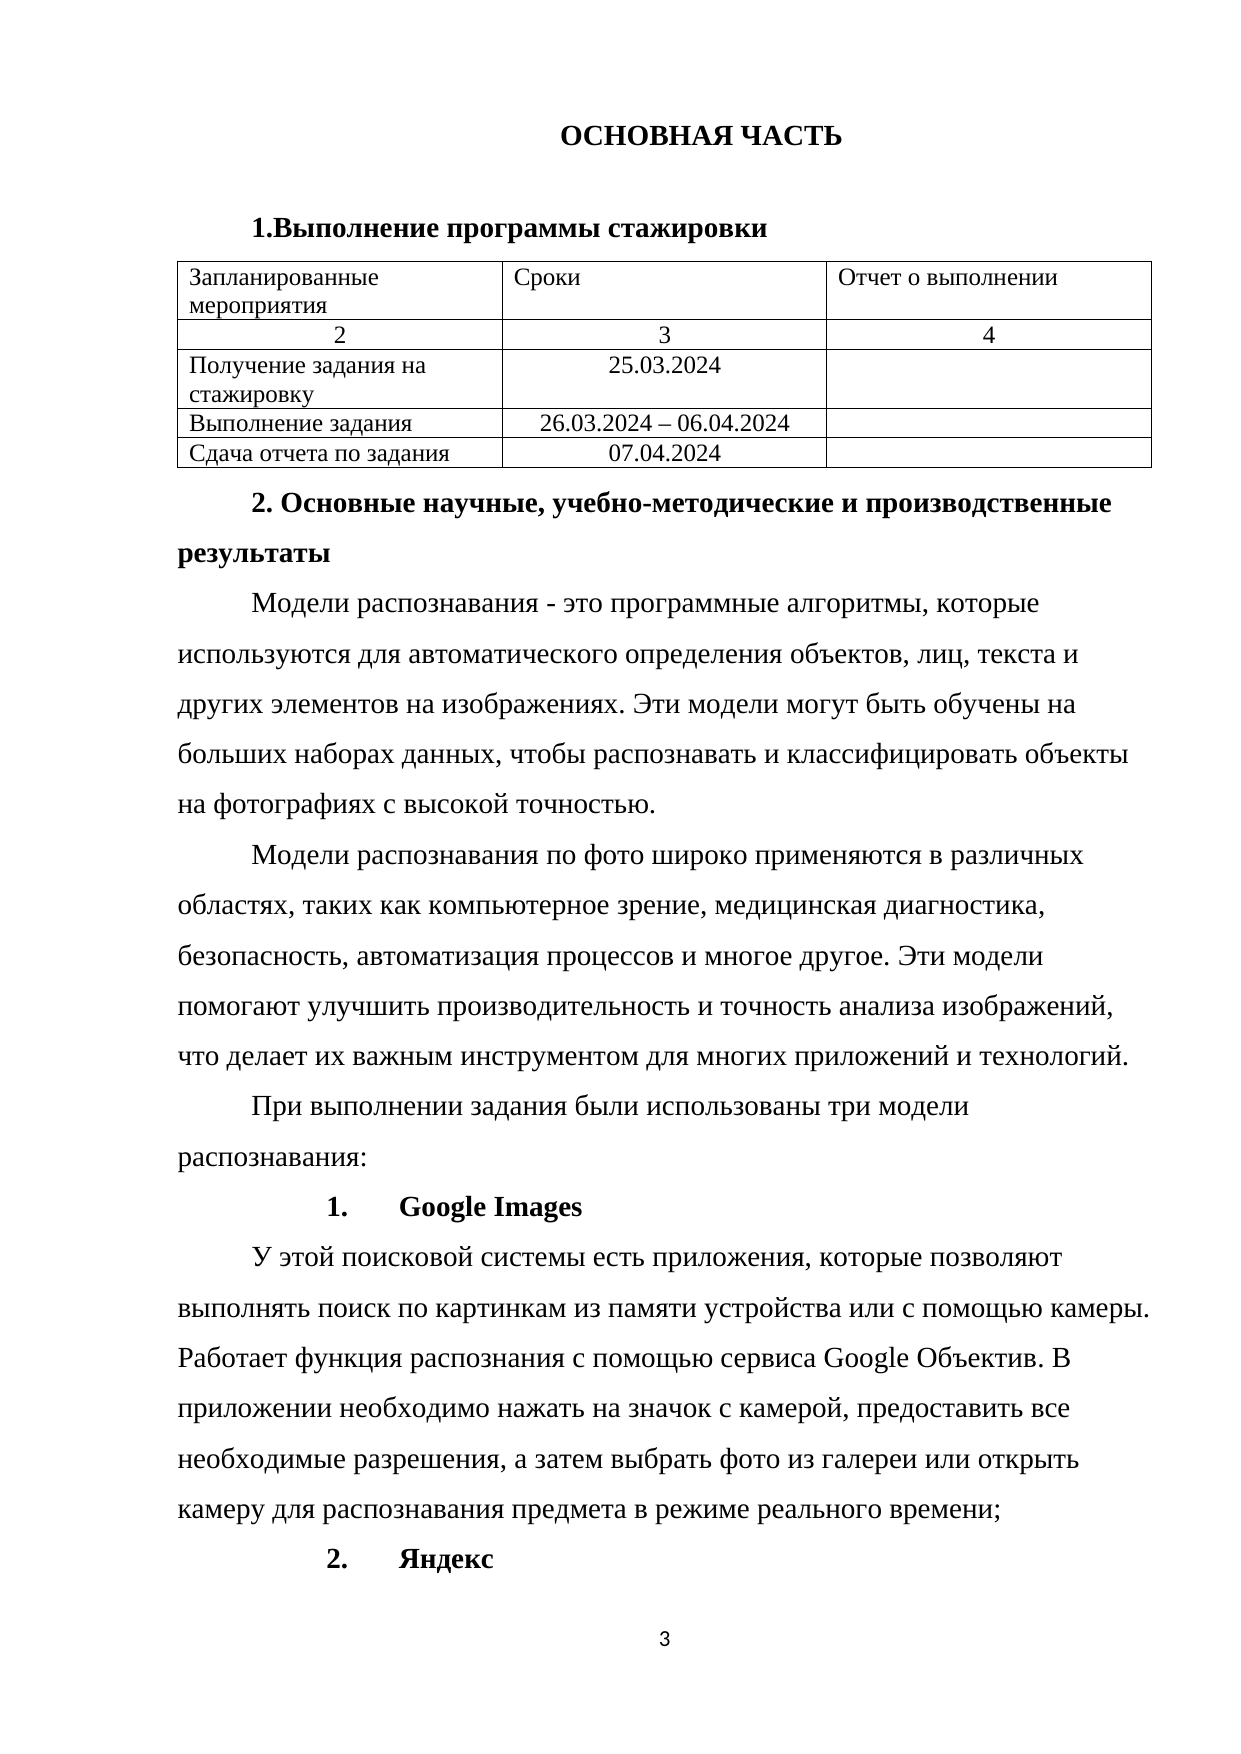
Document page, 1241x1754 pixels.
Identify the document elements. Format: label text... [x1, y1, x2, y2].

text 2. Основные научные, учебно-методические и производственные результаты [177, 485, 1152, 569]
list Яндекс [252, 1541, 1152, 1575]
table_cell [827, 350, 1151, 407]
table_cell [827, 438, 1151, 467]
text 1.Выполнение программы стажировки [177, 210, 1152, 244]
table_cell 07.04.2024 [503, 438, 826, 467]
text Модели распознавания - это программные алгоритмы, которые используются для автоматического определения объектов, лиц, текста и других элементов на изображениях. Эти модели могут быть обучены на больших наборах данных, чтобы распознавать и классифицировать объекты на фотографиях с высокой точностью. [177, 585, 1152, 820]
table_cell Получение задания на стажировку [178, 350, 502, 407]
table_header Сроки [503, 262, 826, 319]
text ОСНОВНАЯ ЧАСТЬ [177, 118, 1152, 152]
table_cell 2 [178, 320, 502, 349]
table_cell [827, 409, 1151, 437]
table_header Отчет о выполнении [827, 262, 1151, 319]
text У этой поисковой системы есть приложения, которые позволяют выполнять поиск по картинкам из памяти устройства или с помощью камеры. Работает функция распознания с помощью сервиса Google Объектив. В приложении необходимо нажать на значок с камерой, предоставить все необходимые разрешения, а затем выбрать фото из галереи или открыть камеру для распознавания предмета в режиме реального времени; [177, 1239, 1152, 1524]
table_cell 25.03.2024 [503, 350, 826, 407]
table_cell Сдача отчета по задания [178, 438, 502, 467]
table_cell Выполнение задания [178, 409, 502, 437]
text Модели распознавания по фото широко применяются в различных областях, таких как компьютерное зрение, медицинская диагностика, безопасность, автоматизация процессов и многое другое. Эти модели помогают улучшить производительность и точность анализа изображений, что делает их важным инструментом для многих приложений и технологий. [177, 837, 1152, 1072]
list Google Images [252, 1189, 1152, 1223]
table_cell 26.03.2024 – 06.04.2024 [503, 409, 826, 437]
table_header Запланированные мероприятия [178, 262, 502, 319]
text При выполнении задания были использованы три модели распознавания: [177, 1088, 1152, 1172]
table_cell 4 [827, 320, 1151, 349]
table_cell 3 [503, 320, 826, 349]
